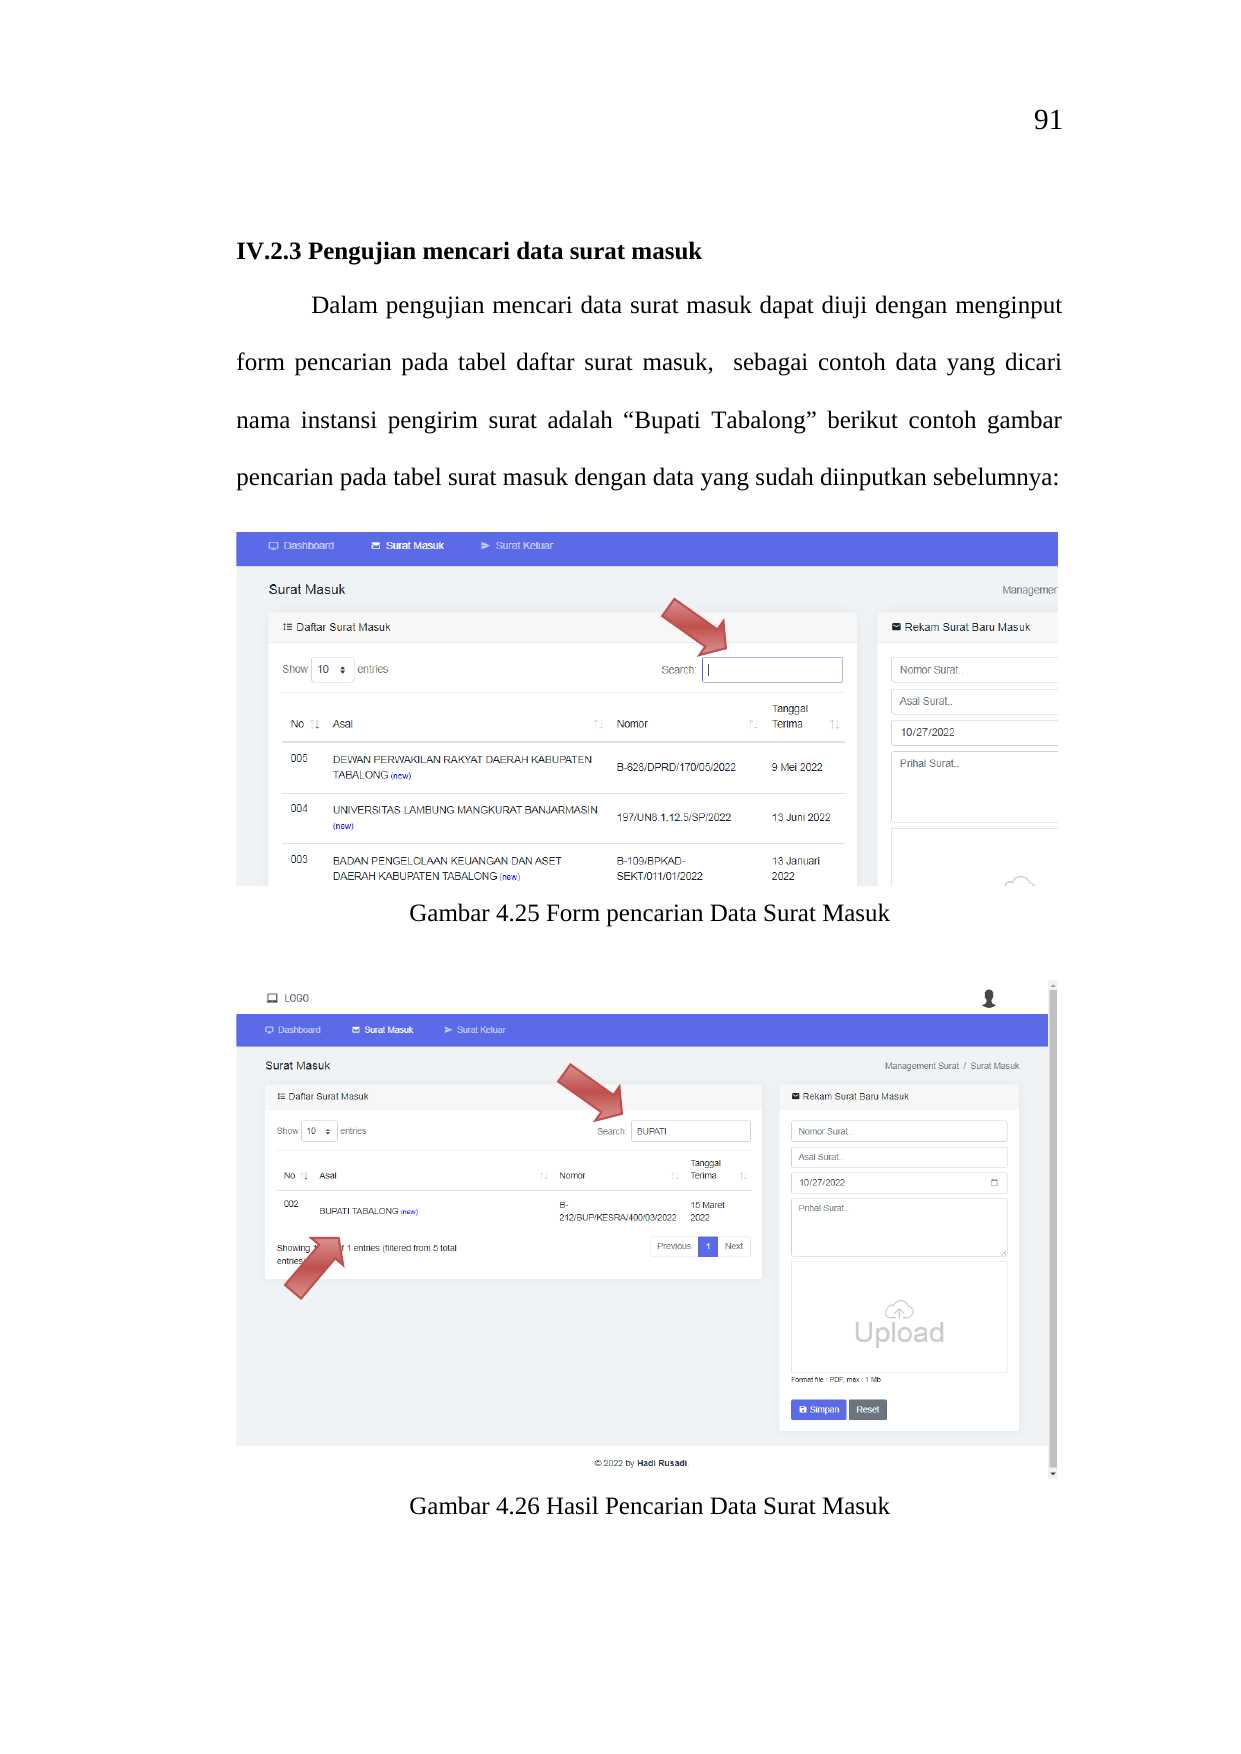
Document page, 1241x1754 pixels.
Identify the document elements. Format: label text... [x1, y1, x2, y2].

text Gambar 4.26 Hasil Pencarian Data Surat Masuk [236, 1491, 1063, 1520]
picture [236, 532, 1058, 886]
picture [236, 980, 1058, 1479]
text Dalam pengujian mencari data surat masuk dapat diuji dengan menginput form pencarian pada tabel daftar surat masuk, sebagai contoh data yang dicari nama instansi pengirim surat adalah “Bupati Tabalong” berikut contoh gambar pencarian pada tabel surat masuk dengan data yang sudah diinputkan sebelumnya: [236, 290, 1063, 491]
text Gambar 4.25 Form pencarian Data Surat Masuk [236, 898, 1063, 926]
subtitle Pengujian mencari data surat masuk [236, 236, 1063, 265]
